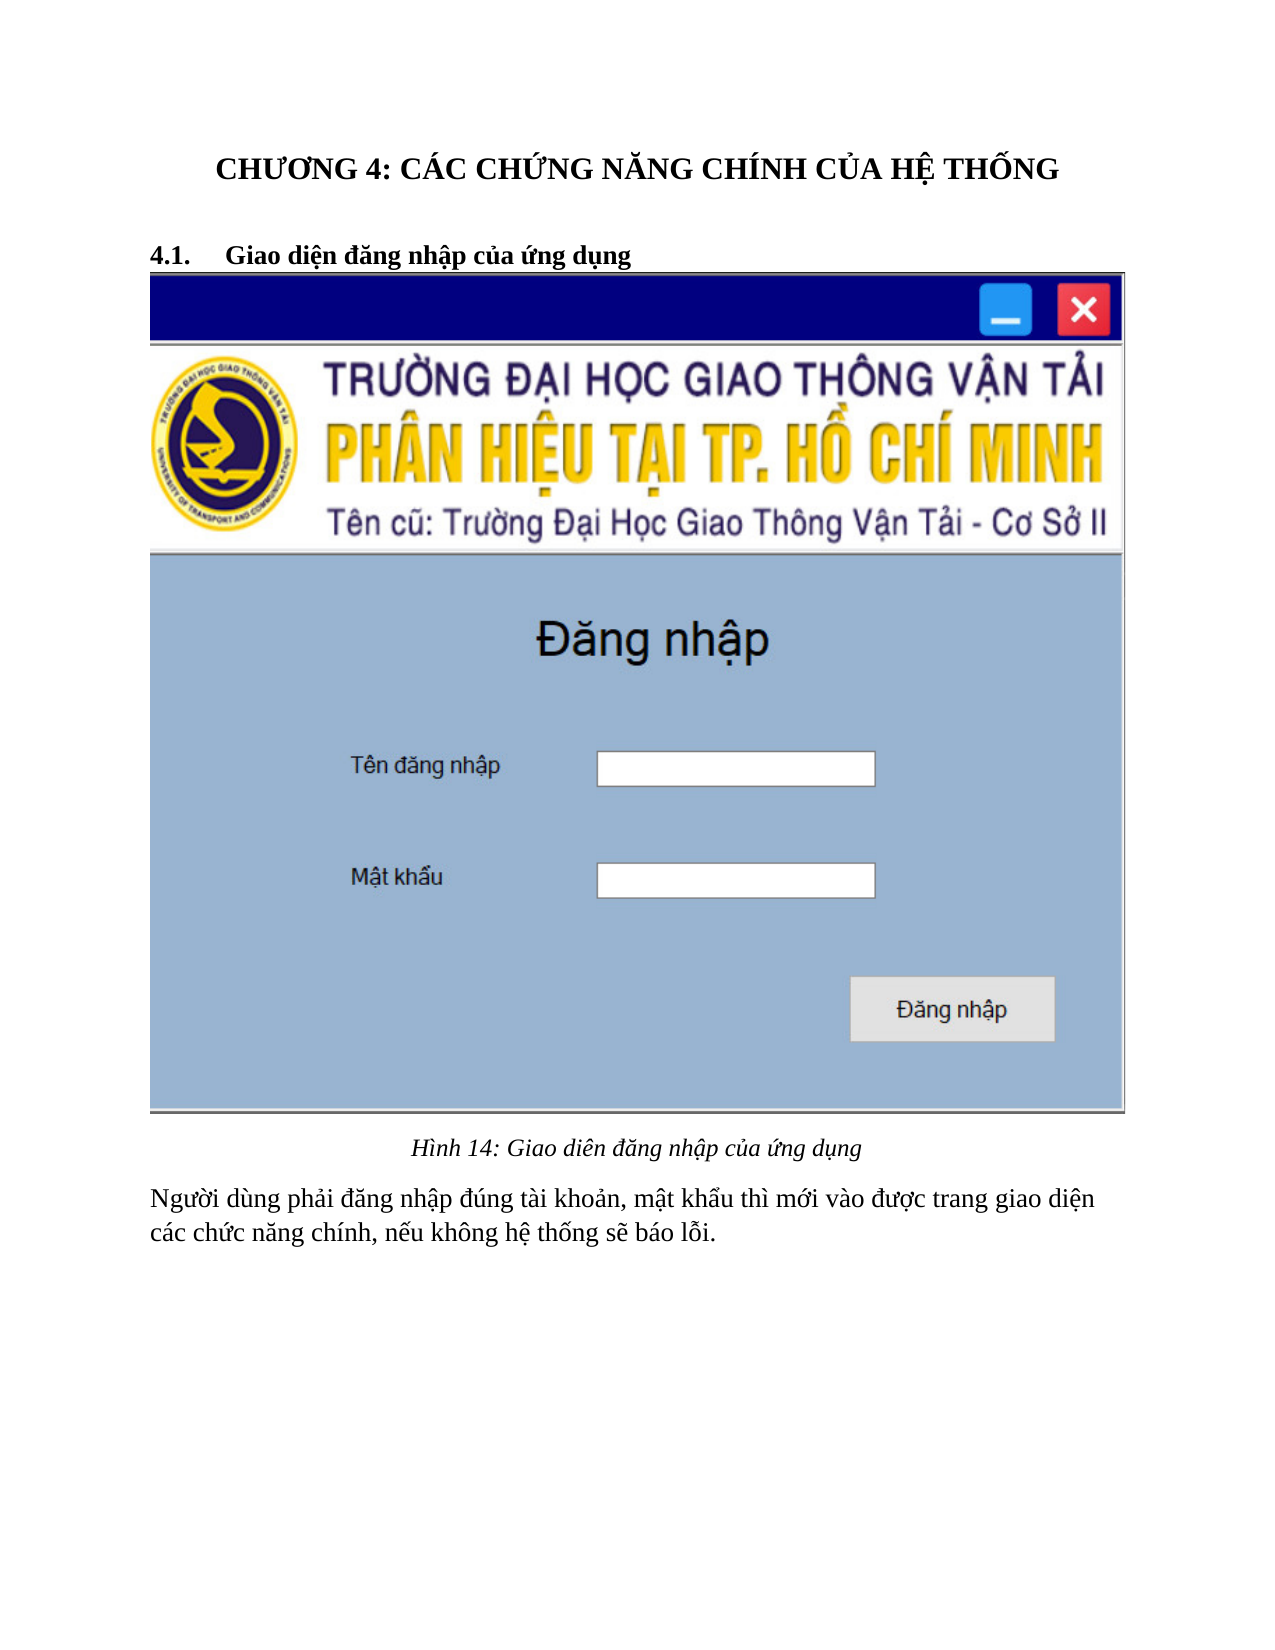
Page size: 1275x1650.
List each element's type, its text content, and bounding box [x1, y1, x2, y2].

subtitle CHƯƠNG 4: CÁC CHỨNG NĂNG CHÍNH CỦA HỆ THỐNG [150, 150, 1125, 186]
text Người dùng phải đăng nhập đúng tài khoản, mật khẩu thì mới vào được trang giao diện các chức năng chính, nếu không hệ thống sẽ báo lỗi. [150, 1182, 1125, 1247]
picture [150, 272, 1125, 1114]
text Hình 14: Giao diên đăng nhập của ứng dụng [150, 1133, 1125, 1161]
subtitle 4.1. Giao diện đăng nhập của ứng dụng [150, 239, 1125, 270]
